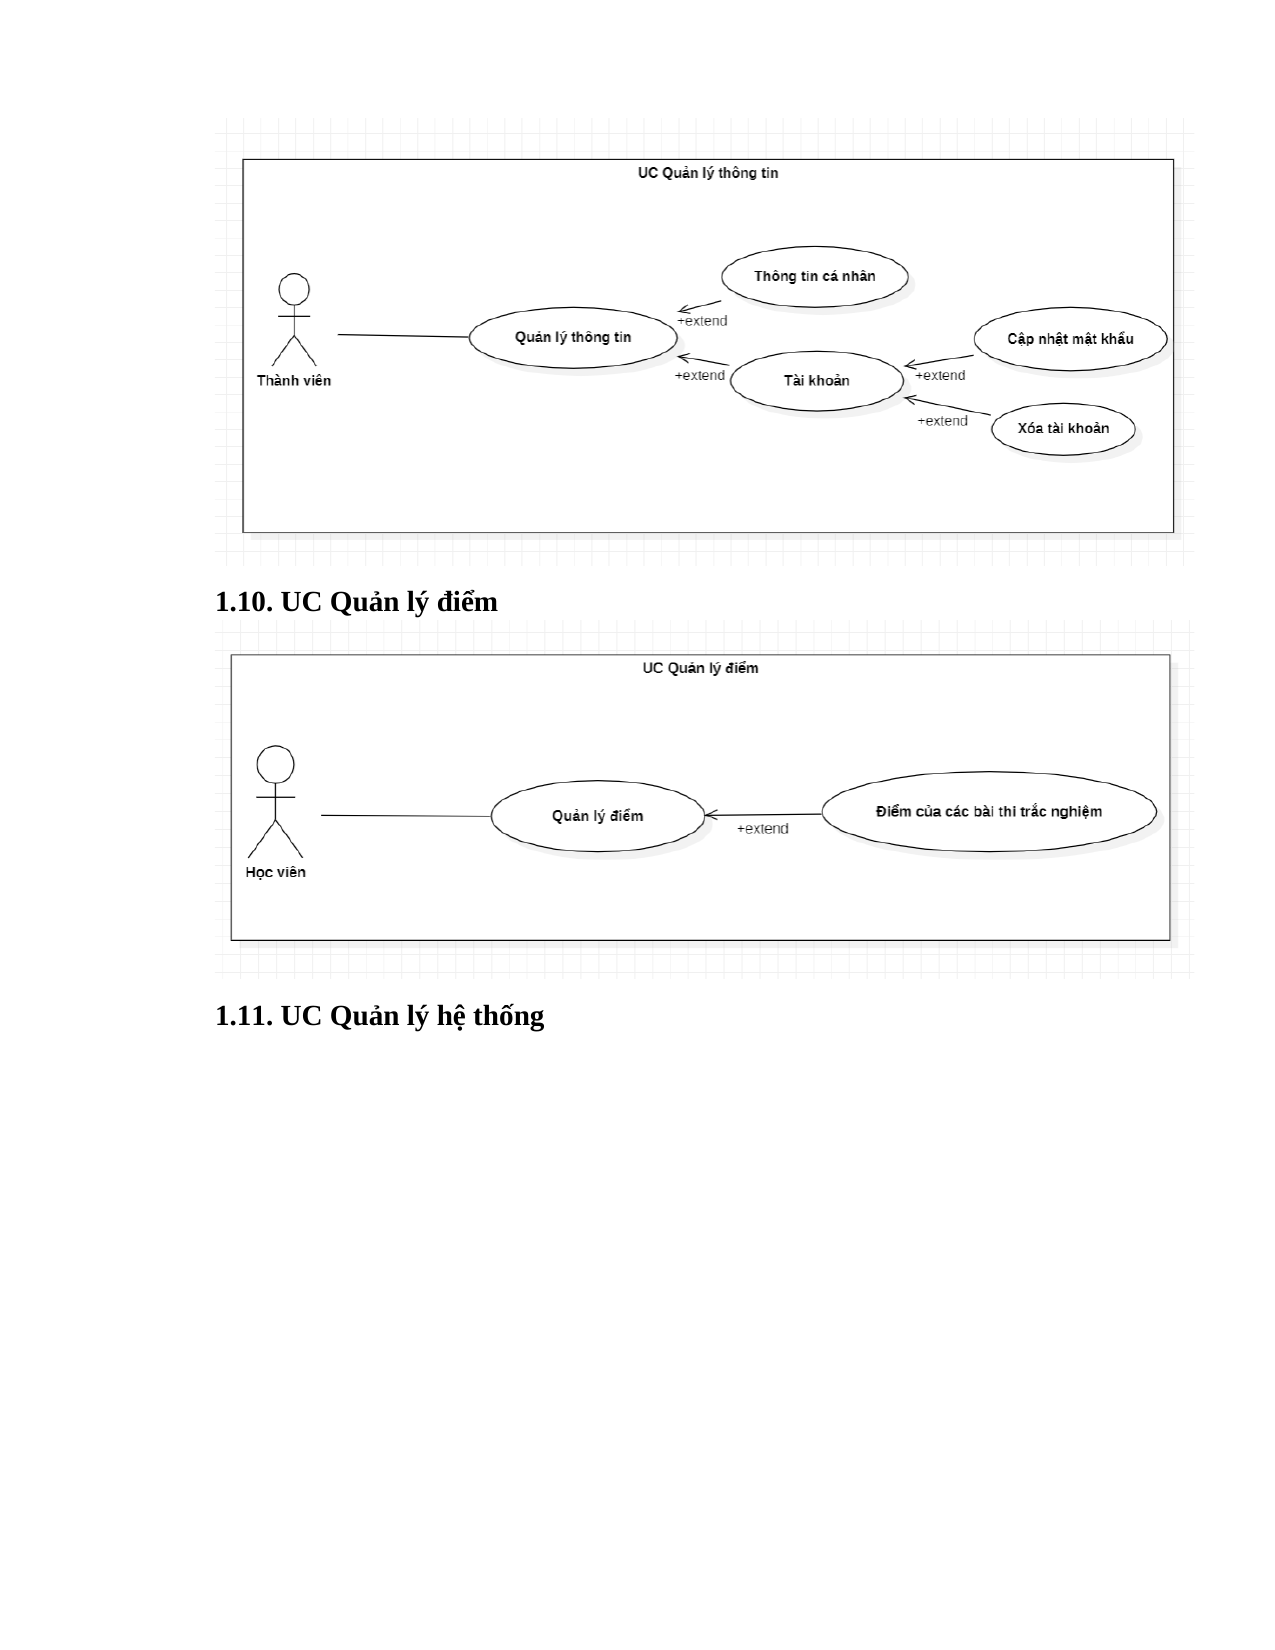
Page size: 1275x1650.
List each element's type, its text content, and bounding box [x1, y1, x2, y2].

subtitle UC Quản lý điểm [215, 584, 1157, 618]
subtitle UC Quản lý hệ thống [215, 998, 1157, 1031]
picture [214, 118, 1195, 566]
picture [214, 620, 1195, 979]
